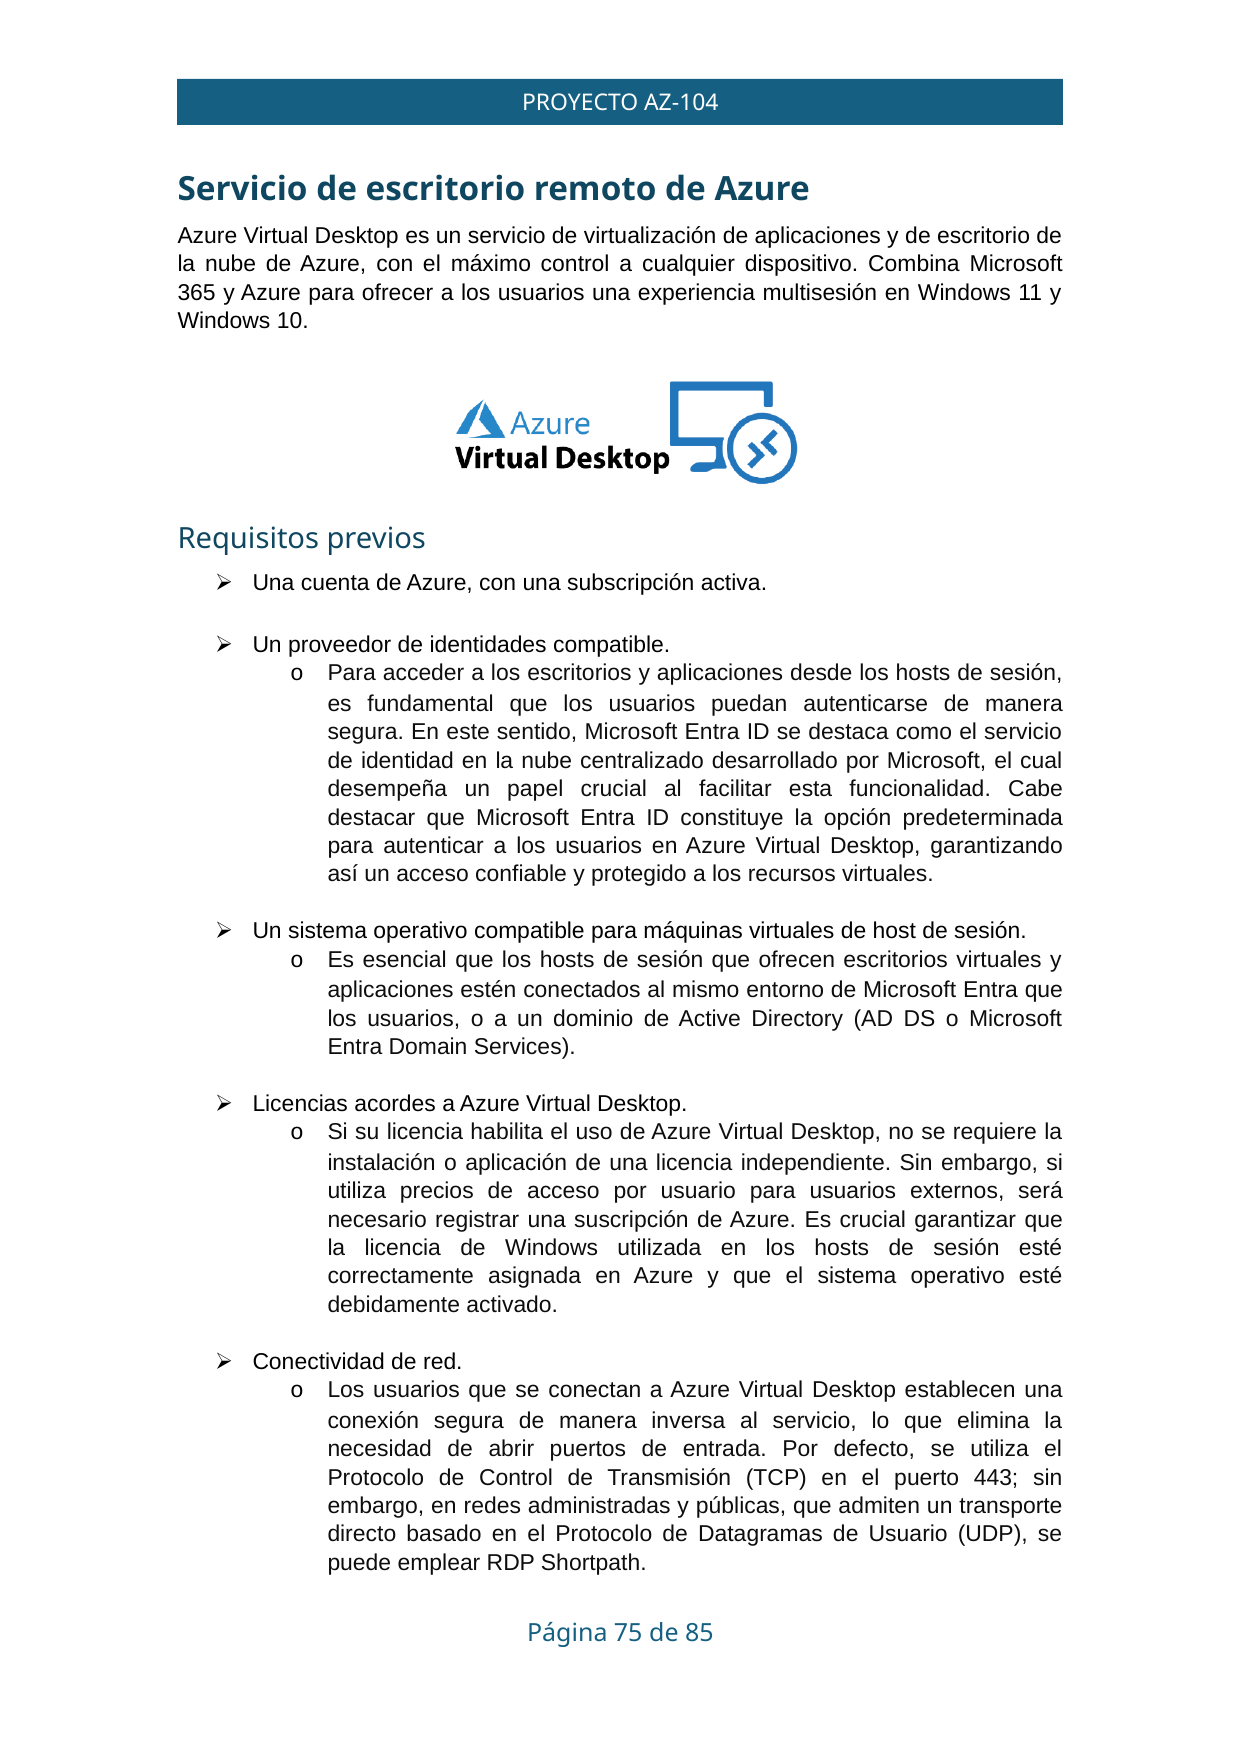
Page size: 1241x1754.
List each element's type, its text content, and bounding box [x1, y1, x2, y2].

list Conectividad de red. [215, 1348, 1063, 1374]
list Los usuarios que se conectan a Azure Virtual Desktop establecen una conexión segura de manera inversa al servicio, lo que elimina la necesidad de abrir puertos de entrada. Por defecto, se utiliza el Protocolo de Control de Transmisión (TCP) en el puerto 443; sin embargo, en redes administradas y públicas, que admiten un transporte directo basado en el Protocolo de Datagramas de Usuario (UDP), se puede emplear RDP Shortpath. [290, 1376, 1063, 1575]
list Licencias acordes a Azure Virtual Desktop. [215, 1090, 1063, 1116]
subtitle Servicio de escritorio remoto de Azure [177, 164, 1063, 210]
subtitle Requisitos previos [177, 518, 1063, 557]
list Si su licencia habilita el uso de Azure Virtual Desktop, no se requiere la instalación o aplicación de una licencia independiente. Sin embargo, si utiliza precios de acceso por usuario para usuarios externos, será necesario registrar una suscripción de Azure. Es crucial garantizar que la licencia de Windows utilizada en los hosts de sesión esté correctamente asignada en Azure y que el sistema operativo esté debidamente activado. [290, 1118, 1063, 1317]
list Una cuenta de Azure, con una subscripción activa. [215, 569, 1063, 595]
text Azure Virtual Desktop es un servicio de virtualización de aplicaciones y de escritorio de la nube de Azure, con el máximo control a cualquier dispositivo. Combina Microsoft 365 y Azure para ofrecer a los usuarios una experiencia multisesión en Windows 11 y Windows 10. [177, 222, 1063, 333]
list Un sistema operativo compatible para máquinas virtuales de host de sesión. [215, 917, 1063, 944]
list Es esencial que los hosts de sesión que ofrecen escritorios virtuales y aplicaciones estén conectados al mismo entorno de Microsoft Entra que los usuarios, o a un dominio de Active Directory (AD DS o Microsoft Entra Domain Services). [290, 946, 1063, 1059]
list Un proveedor de identidades compatible. [215, 631, 1063, 657]
list Para acceder a los escritorios y aplicaciones desde los hosts de sesión, es fundamental que los usuarios puedan autenticarse de manera segura. En este sentido, Microsoft Entra ID se destaca como el servicio de identidad en la nube centralizado desarrollado por Microsoft, el cual desempeña un papel crucial al facilitar esta funcionalidad. Cabe destacar que Microsoft Entra ID constituye la opción predeterminada para autenticar a los usuarios en Azure Virtual Desktop, garantizando así un acceso confiable y protegido a los recursos virtuales. [290, 659, 1063, 887]
picture [437, 352, 803, 499]
